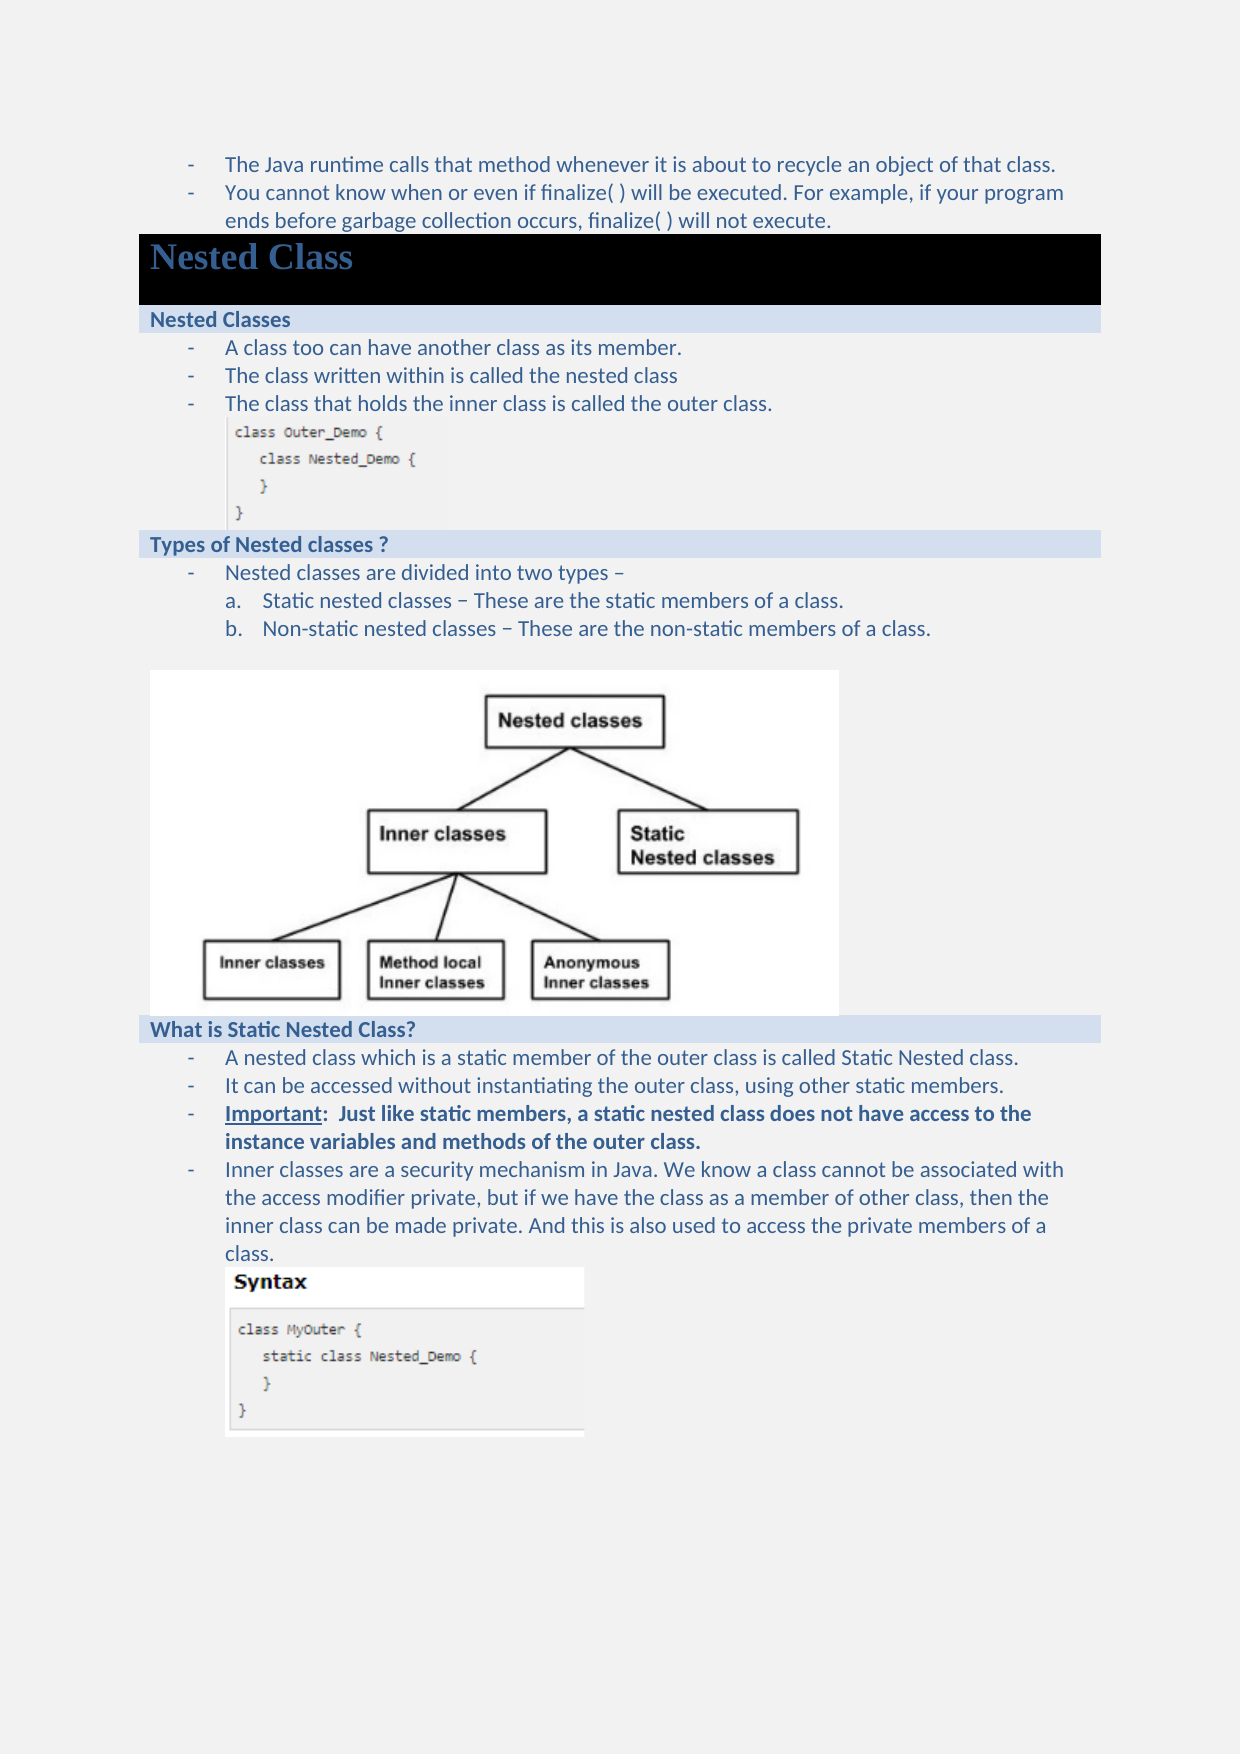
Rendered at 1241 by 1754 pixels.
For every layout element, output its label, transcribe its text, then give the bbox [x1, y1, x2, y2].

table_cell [139, 150, 1101, 234]
picture [225, 1267, 585, 1437]
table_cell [139, 1043, 1101, 1464]
table_cell Nested Classes [139, 305, 1101, 333]
table_cell Types of Nested classes ? [139, 530, 1101, 558]
table_cell [139, 277, 1101, 305]
table_cell Nested Class [139, 234, 1101, 277]
table_cell A class too can have another class as its member. The class written within is called the nested class The class that holds the inner class is called the outer class. [139, 333, 1101, 530]
picture [150, 670, 839, 1016]
table_cell What is Static Nested Class? [139, 1015, 1101, 1043]
picture [225, 417, 447, 530]
table_cell Nested classes are divided into two types – Static nested classes − These are the static members of a class. Non-static nested classes − These are the non-static members of a class. [139, 558, 1101, 1015]
